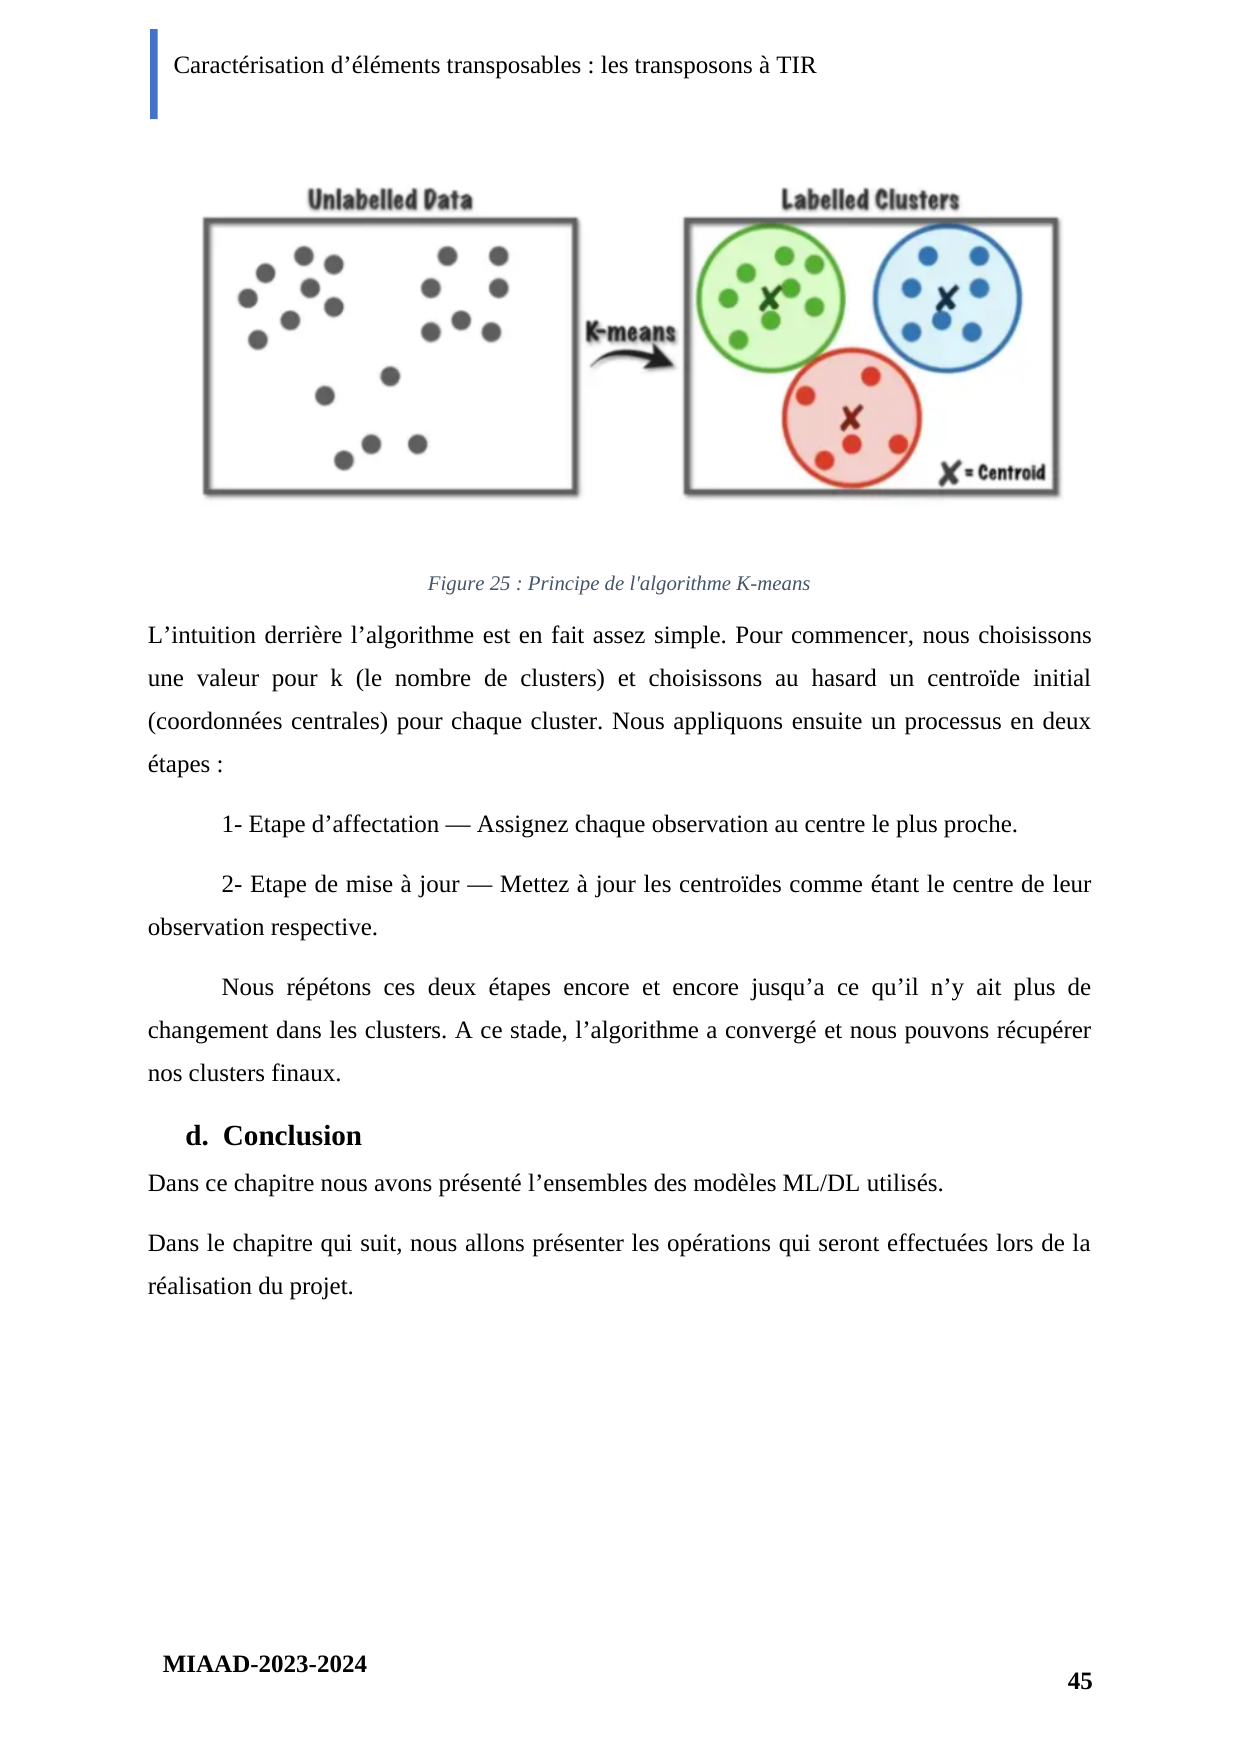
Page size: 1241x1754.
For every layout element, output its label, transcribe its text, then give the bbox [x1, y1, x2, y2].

text 2- Etape de mise à jour — Mettez à jour les centroïdes comme étant le centre de leur observation respective. [148, 869, 1093, 941]
subtitle Conclusion [185, 1118, 1093, 1151]
text Figure 25 : Principe de l'algorithme K-means [148, 571, 1093, 595]
text L’intuition derrière l’algorithme est en fait assez simple. Pour commencer, nous choisissons une valeur pour k (le nombre de clusters) et choisissons au hasard un centroïde initial (coordonnées centrales) pour chaque cluster. Nous appliquons ensuite un processus en deux étapes : [148, 620, 1093, 778]
text 1- Etape d’affectation — Assignez chaque observation au centre le plus proche. [148, 809, 1093, 838]
text Dans le chapitre qui suit, nous allons présenter les opérations qui seront effectuées lors de la réalisation du projet. [148, 1228, 1093, 1300]
text Nous répétons ces deux étapes encore et encore jusqu’a ce qu’il n’y ait plus de changement dans les clusters. A ce stade, l’algorithme a convergé et nous pouvons récupérer nos clusters finaux. [148, 972, 1093, 1087]
picture [147, 147, 1093, 540]
text Dans ce chapitre nous avons présenté l’ensembles des modèles ML/DL utilisés. [148, 1168, 1093, 1197]
